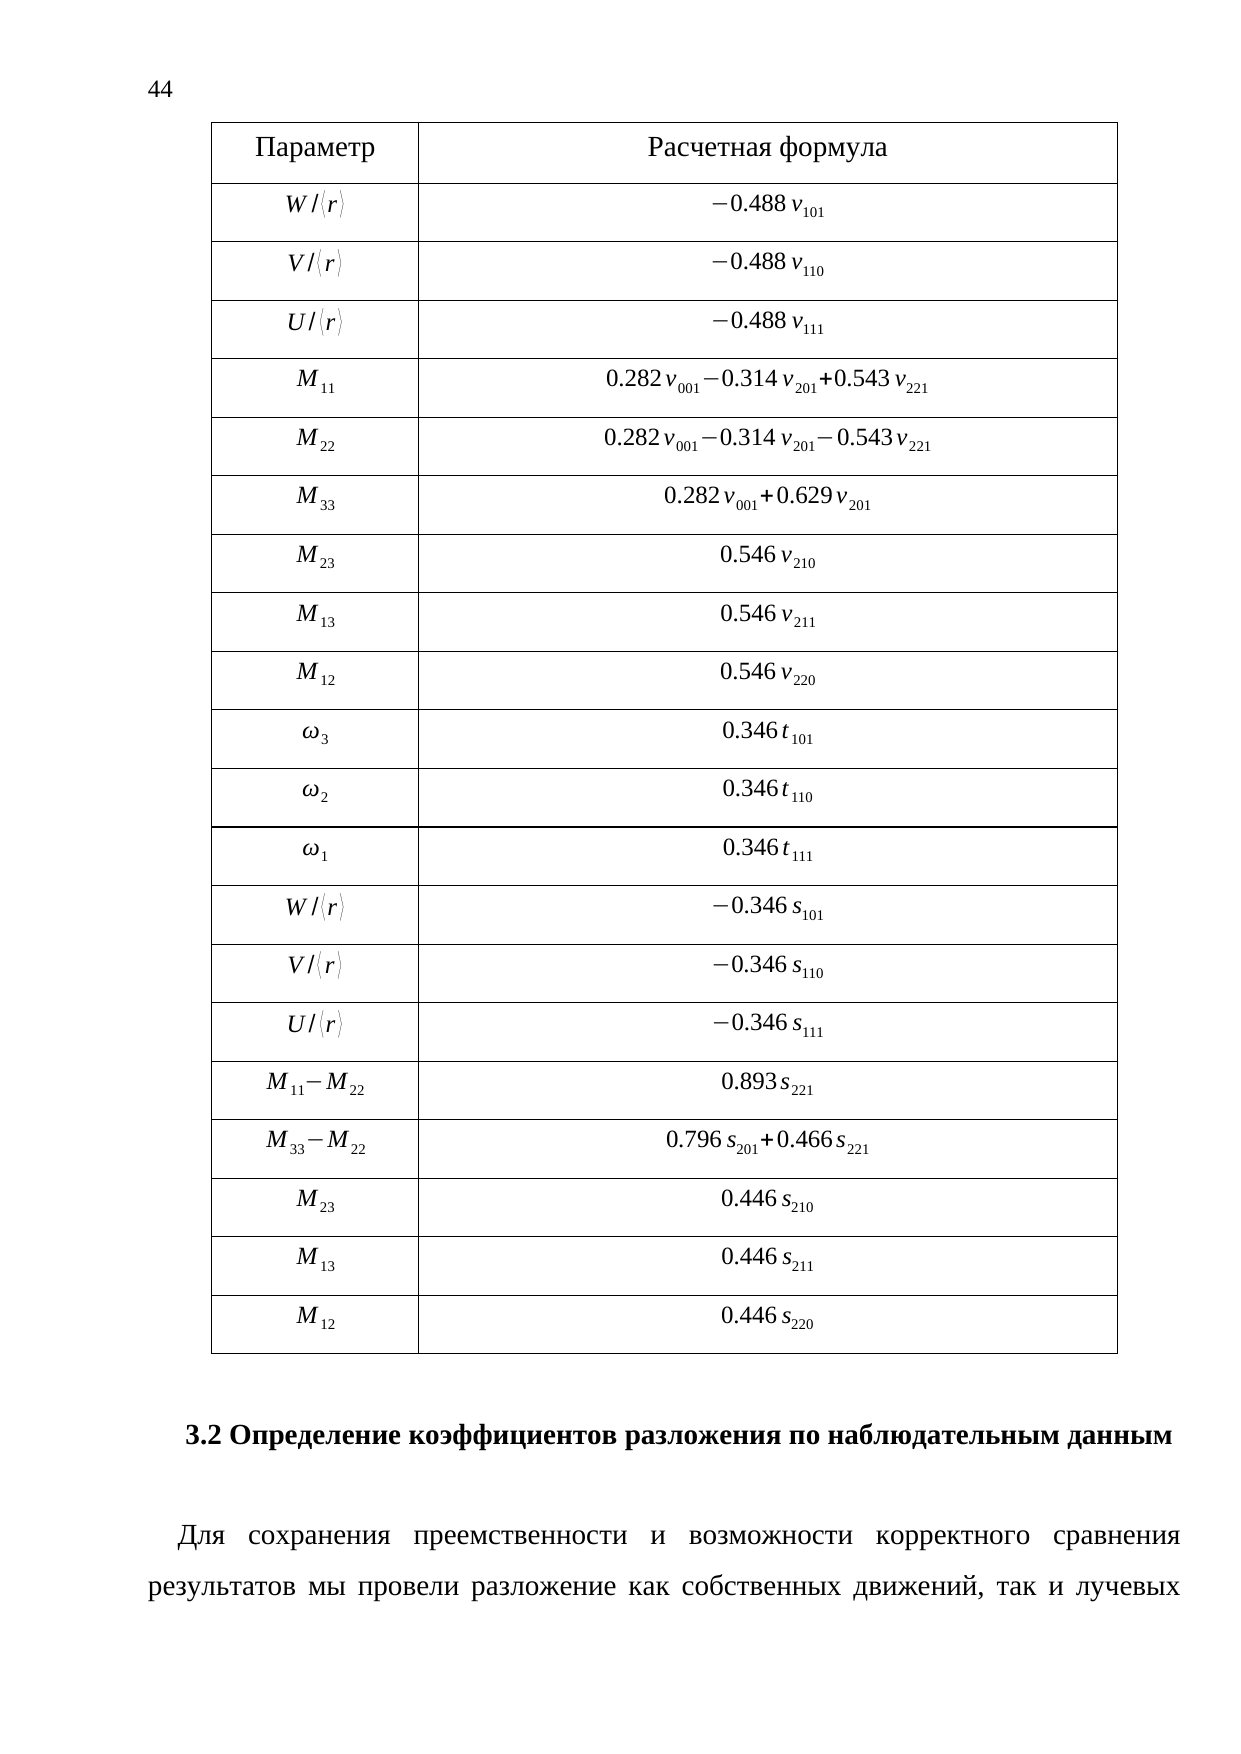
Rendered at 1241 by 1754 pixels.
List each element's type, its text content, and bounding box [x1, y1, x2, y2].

table_cell [212, 828, 418, 885]
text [148, 1517, 1181, 1601]
table_cell [419, 769, 1117, 826]
table_cell [419, 886, 1117, 943]
table_cell [212, 886, 418, 943]
table_cell [419, 1237, 1117, 1295]
table_cell [212, 535, 418, 592]
table_cell [212, 652, 418, 709]
table_cell [212, 1003, 418, 1061]
table_cell [212, 1296, 418, 1353]
table_cell [212, 1120, 418, 1178]
table_cell [212, 1062, 418, 1119]
table_cell [419, 593, 1117, 651]
table_cell [419, 710, 1117, 768]
table_cell [212, 1179, 418, 1236]
table_cell [419, 1003, 1117, 1061]
table_cell [212, 769, 418, 826]
table_cell [419, 945, 1117, 1002]
table_cell [212, 359, 418, 417]
table_header Расчетная формула [419, 123, 1117, 182]
subtitle 3.2 Определение коэффициентов разложения по наблюдательным данным [148, 1417, 1181, 1450]
table_cell [419, 828, 1117, 885]
table_cell [419, 652, 1117, 709]
table_cell [419, 535, 1117, 592]
table_cell [419, 359, 1117, 417]
table_cell [419, 476, 1117, 534]
table_cell [212, 184, 418, 241]
table_cell [419, 242, 1117, 299]
table_cell [419, 1296, 1117, 1353]
table_cell [212, 418, 418, 475]
table_cell [212, 945, 418, 1002]
table_cell [212, 476, 418, 534]
table_cell [419, 1179, 1117, 1236]
table_header Параметр [212, 123, 418, 182]
table_cell [212, 710, 418, 768]
table_cell [212, 593, 418, 651]
table_cell [419, 301, 1117, 358]
table_cell [419, 184, 1117, 241]
table_cell [419, 1120, 1117, 1178]
table_cell [212, 242, 418, 299]
table_cell [419, 1062, 1117, 1119]
table_cell [212, 1237, 418, 1295]
table_cell [212, 301, 418, 358]
table_cell [419, 418, 1117, 475]
